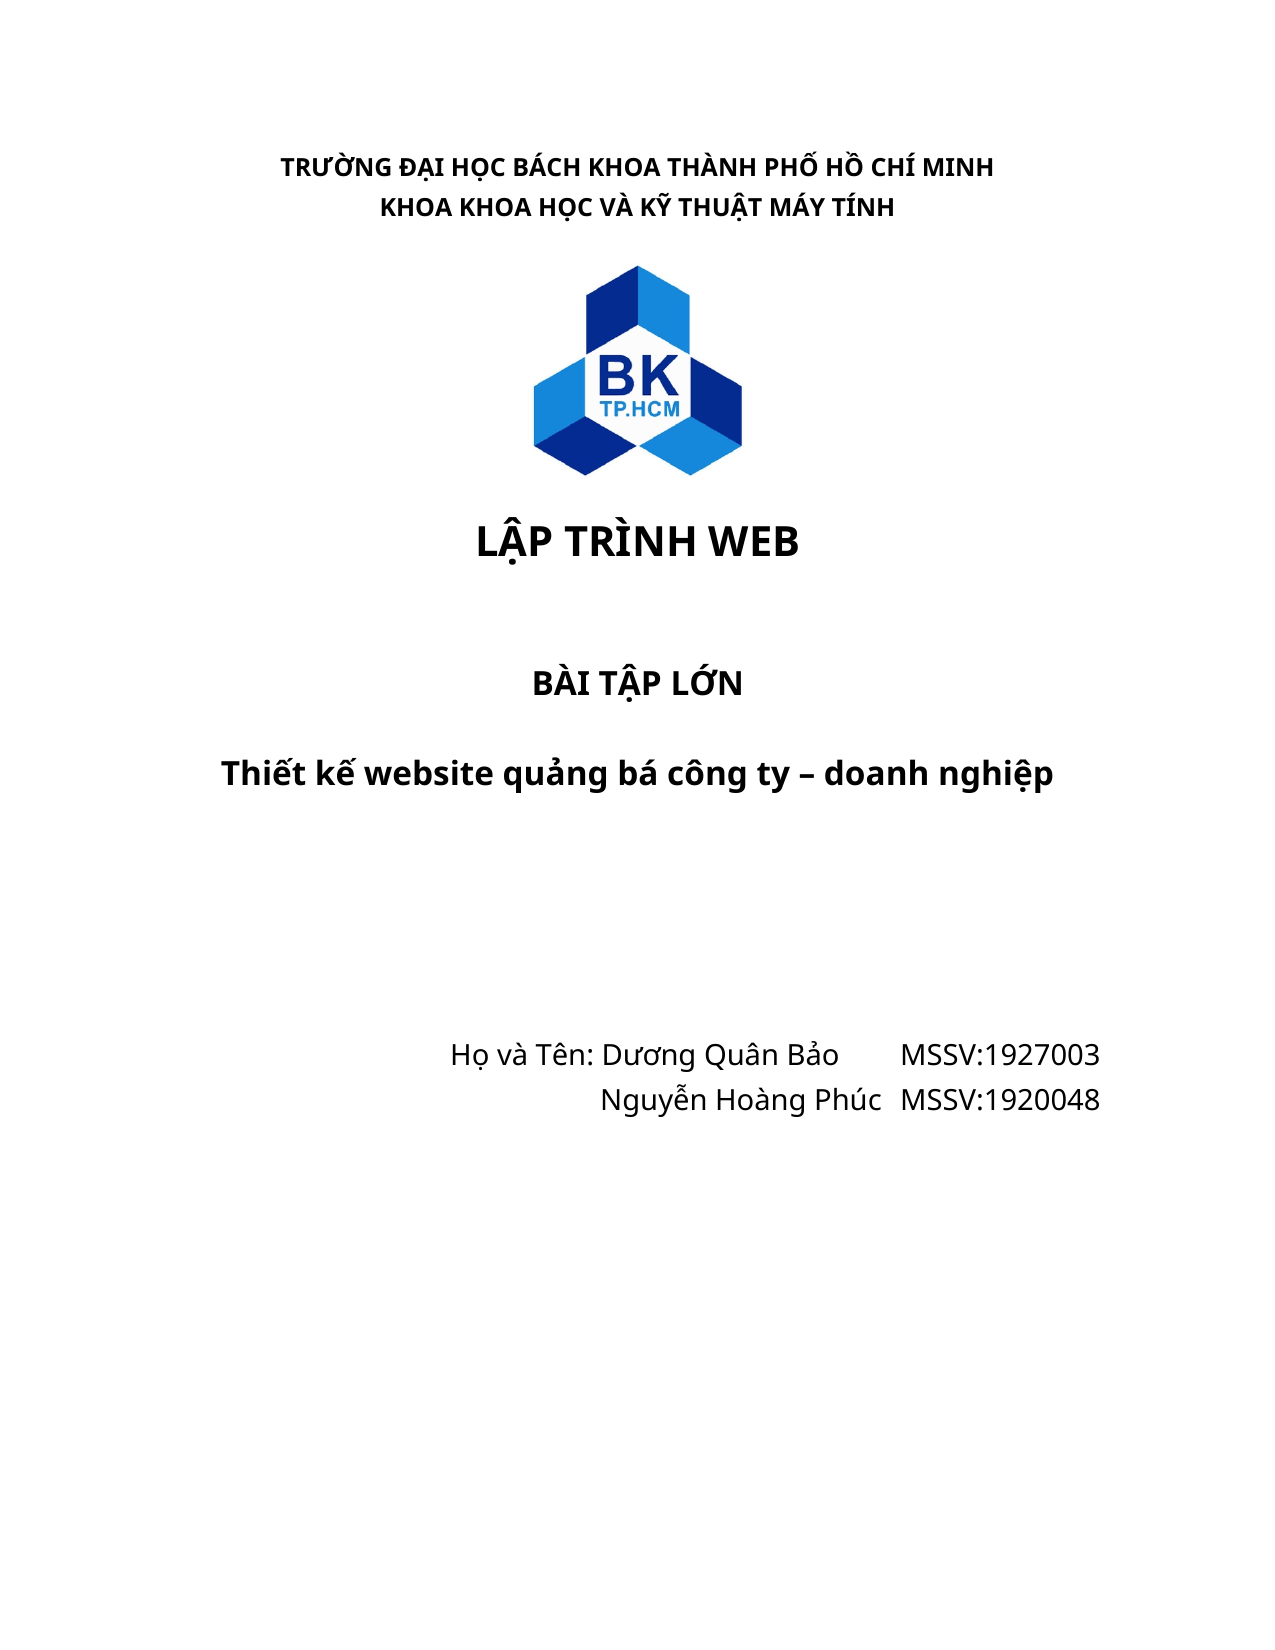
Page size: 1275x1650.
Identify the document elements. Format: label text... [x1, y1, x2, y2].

text TRƯỜNG ĐẠI HỌC BÁCH KHOA THÀNH PHỐ HỒ CHÍ MINH [150, 150, 1125, 184]
text Thiết kế website quảng bá công ty – doanh nghiệp [150, 750, 1125, 796]
text Họ và Tên: Dương Quân Bảo MSSV:1927003 [450, 1034, 1125, 1074]
text LẬP TRÌNH WEB [150, 512, 1125, 568]
text BÀI TẬP LỚN [150, 659, 1125, 705]
picture [531, 262, 744, 478]
text Nguyễn Hoàng Phúc MSSV:1920048 [525, 1080, 1125, 1119]
text KHOA KHOA HỌC VÀ KỸ THUẬT MÁY TÍNH [150, 189, 1125, 223]
